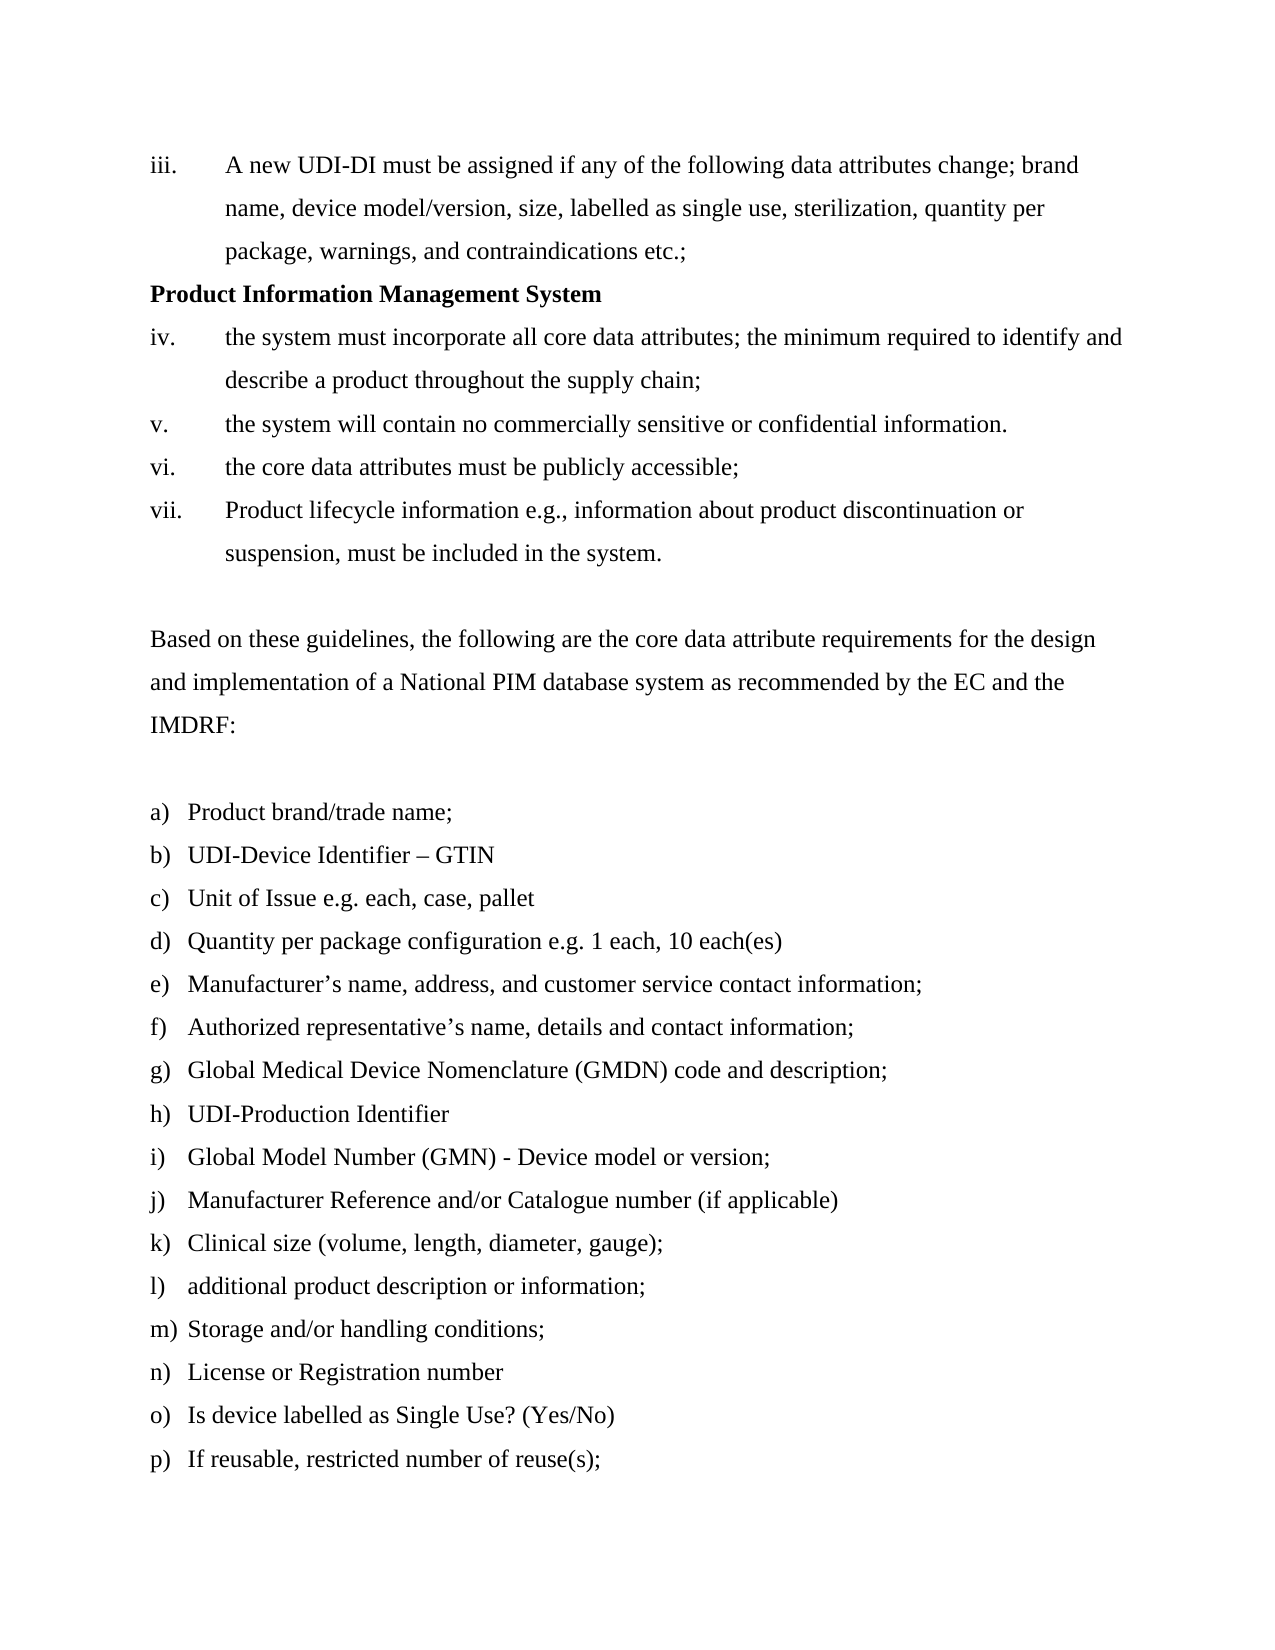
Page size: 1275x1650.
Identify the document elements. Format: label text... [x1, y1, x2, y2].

text Based on these guidelines, the following are the core data attribute requirements for the design and implementation of a National PIM database system as recommended by the EC and the IMDRF: [150, 624, 1125, 739]
list Unit of Issue e.g. each, case, pallet [150, 883, 1125, 912]
list Product lifecycle information e.g., information about product discontinuation or suspension, must be included in the system. [150, 495, 1125, 567]
list UDI-Device Identifier – GTIN [150, 840, 1125, 869]
list Authorized representative’s name, details and contact information; [150, 1012, 1125, 1041]
list If reusable, restricted number of reuse(s); [150, 1444, 1125, 1472]
list Is device labelled as Single Use? (Yes/No) [150, 1401, 1125, 1429]
list A new UDI-DI must be assigned if any of the following data attributes change; brand name, device model/version, size, labelled as single use, sterilization, quantity per package, warnings, and contraindications etc.; [150, 150, 1125, 265]
list Storage and/or handling conditions; [150, 1314, 1125, 1343]
list the core data attributes must be publicly accessible; [150, 452, 1125, 481]
list Global Model Number (GMN) - Device model or version; [150, 1142, 1125, 1171]
list Clinical size (volume, length, diameter, gauge); [150, 1228, 1125, 1257]
list UDI-Production Identifier [150, 1099, 1125, 1127]
text Product Information Management System [150, 279, 1125, 308]
list License or Registration number [150, 1357, 1125, 1386]
list Manufacturer’s name, address, and customer service contact information; [150, 969, 1125, 998]
list Global Medical Device Nomenclature (GMDN) code and description; [150, 1056, 1125, 1084]
list Quantity per package configuration e.g. 1 each, 10 each(es) [150, 926, 1125, 955]
list the system must incorporate all core data attributes; the minimum required to identify and describe a product throughout the supply chain; [150, 322, 1125, 394]
list the system will contain no commercially sensitive or confidential information. [150, 409, 1125, 437]
list Manufacturer Reference and/or Catalogue number (if applicable) [150, 1185, 1125, 1214]
list additional product description or information; [150, 1271, 1125, 1300]
list Product brand/trade name; [150, 797, 1125, 826]
